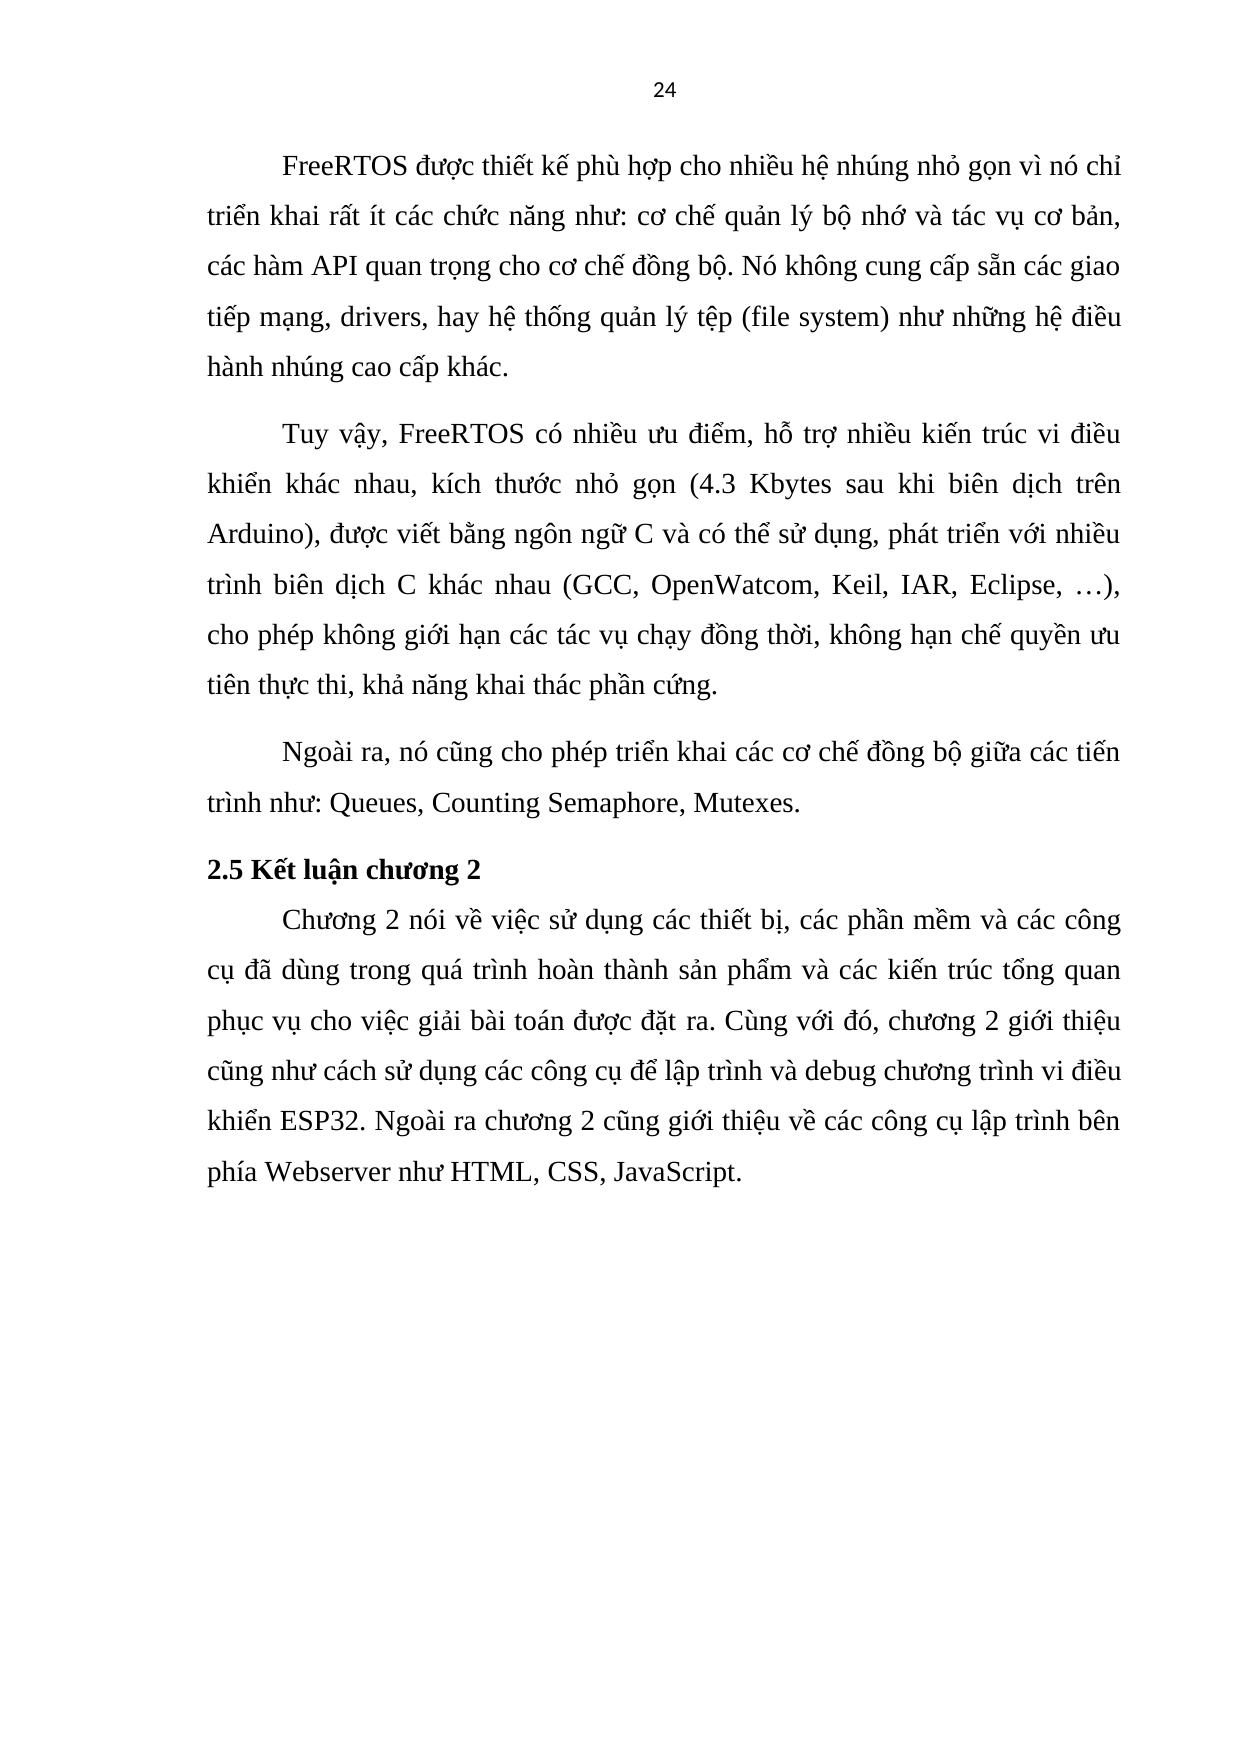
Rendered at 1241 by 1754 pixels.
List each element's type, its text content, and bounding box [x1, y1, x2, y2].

text Ngoài ra, nó cũng cho phép triển khai các cơ chế đồng bộ giữa các tiến trình như: Queues, Counting Semaphore, Mutexes. [207, 734, 1122, 818]
text FreeRTOS được thiết kế phù hợp cho nhiều hệ nhúng nhỏ gọn vì nó chỉ triển khai rất ít các chức năng như: cơ chế quản lý bộ nhớ và tác vụ cơ bản, các hàm API quan trọng cho cơ chế đồng bộ. Nó không cung cấp sẵn các giao tiếp mạng, drivers, hay hệ thống quản lý tệp (file system) như những hệ điều hành nhúng cao cấp khác. [207, 148, 1122, 382]
text Kết luận chương 2 [207, 852, 1122, 885]
text Tuy vậy, FreeRTOS có nhiều ưu điểm, hỗ trợ nhiều kiến trúc vi điều khiển khác nhau, kích thước nhỏ gọn (4.3 Kbytes sau khi biên dịch trên Arduino), được viết bằng ngôn ngữ C và có thể sử dụng, phát triển với nhiều trình biên dịch C khác nhau (GCC, OpenWatcom, Keil, IAR, Eclipse, …), cho phép không giới hạn các tác vụ chạy đồng thời, không hạn chế quyền ưu tiên thực thi, khả năng khai thác phần cứng. [207, 416, 1122, 701]
text Chương 2 nói về việc sử dụng các thiết bị, các phần mềm và các công cụ đã dùng trong quá trình hoàn thành sản phẩm và các kiến trúc tổng quan phục vụ cho việc giải bài toán được đặt ra. Cùng với đó, chương 2 giới thiệu cũng như cách sử dụng các công cụ để lập trình và debug chương trình vi điều khiển ESP32. Ngoài ra chương 2 cũng giới thiệu về các công cụ lập trình bên phía Webserver như HTML, CSS, JavaScript. [207, 902, 1122, 1187]
